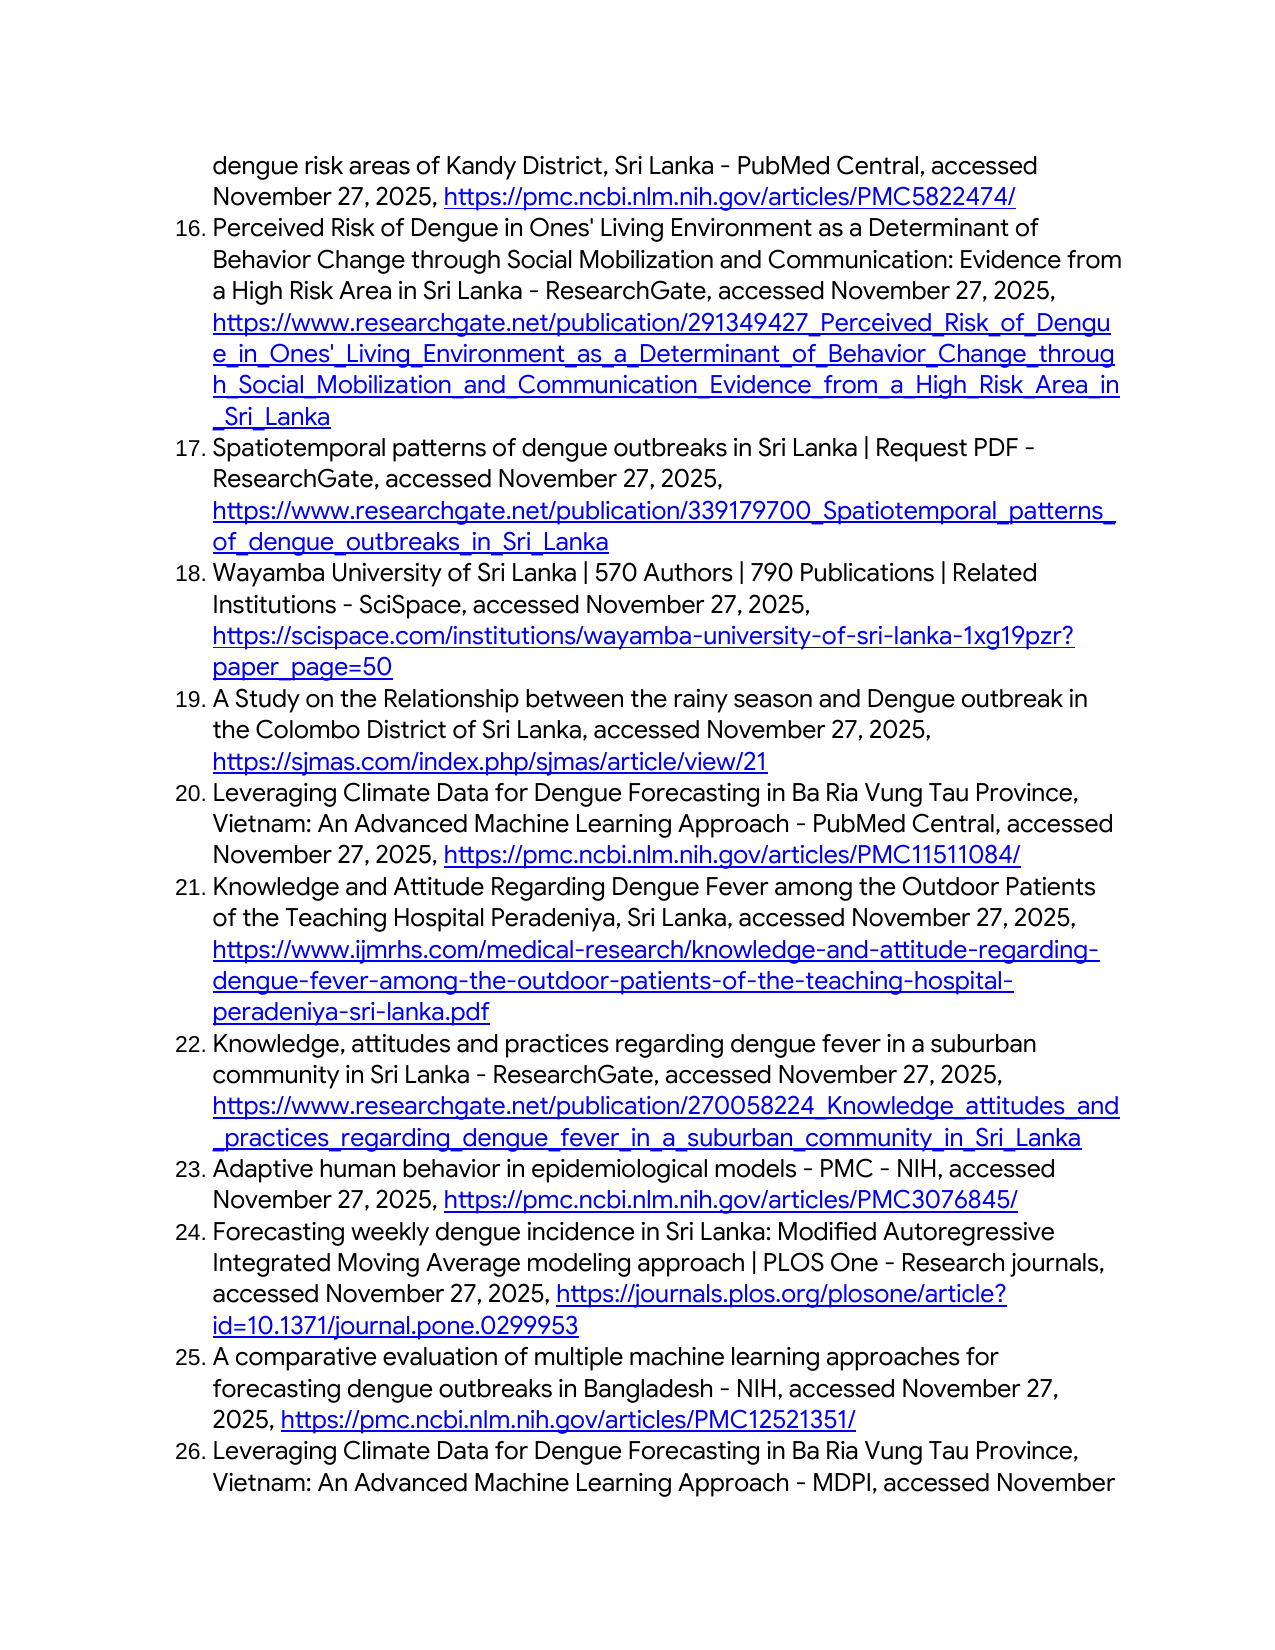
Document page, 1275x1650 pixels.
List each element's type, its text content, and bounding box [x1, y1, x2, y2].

list Knowledge and Attitude Regarding Dengue Fever among the Outdoor Patients of the Teaching Hospital Peradeniya, Sri Lanka, accessed November 27, 2025, https://www.ijmrhs.com/medical-research/knowledge-and-attitude-regarding-dengue-fever-among-the-outdoor-patients-of-the-teaching-hospital-peradeniya-sri-lanka.pdf [175, 871, 1125, 1028]
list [175, 1436, 1125, 1498]
list Perceived Risk of Dengue in Ones' Living Environment as a Determinant of Behavior Change through Social Mobilization and Communication: Evidence from a High Risk Area in Sri Lanka - ResearchGate, accessed November 27, 2025, https://www.researchgate.net/publication/291349427_Perceived_Risk_of_Dengue_in_Ones'_Living_Environment_as_a_Determinant_of_Behavior_Change_through_Social_Mobilization_and_Communication_Evidence_from_a_High_Risk_Area_in_Sri_Lanka [175, 213, 1125, 432]
list A comparative evaluation of multiple machine learning approaches for forecasting dengue outbreaks in Bangladesh - NIH, accessed November 27, 2025, https://pmc.ncbi.nlm.nih.gov/articles/PMC12521351/ [175, 1341, 1125, 1436]
list Knowledge, attitudes and practices regarding dengue fever in a suburban community in Sri Lanka - ResearchGate, accessed November 27, 2025, https://www.researchgate.net/publication/270058224_Knowledge_attitudes_and_practices_regarding_dengue_fever_in_a_suburban_community_in_Sri_Lanka [175, 1028, 1125, 1153]
list Wayamba University of Sri Lanka | 570 Authors | 790 Publications | Related Institutions - SciSpace, accessed November 27, 2025, https://scispace.com/institutions/wayamba-university-of-sri-lanka-1xg19pzr?paper_page=50 [175, 558, 1125, 683]
list Adaptive human behavior in epidemiological models - PMC - NIH, accessed November 27, 2025, https://pmc.ncbi.nlm.nih.gov/articles/PMC3076845/ [175, 1153, 1125, 1216]
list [175, 150, 1125, 213]
list Leveraging Climate Data for Dengue Forecasting in Ba Ria Vung Tau Province, Vietnam: An Advanced Machine Learning Approach - PubMed Central, accessed November 27, 2025, https://pmc.ncbi.nlm.nih.gov/articles/PMC11511084/ [175, 777, 1125, 871]
list Forecasting weekly dengue incidence in Sri Lanka: Modified Autoregressive Integrated Moving Average modeling approach | PLOS One - Research journals, accessed November 27, 2025, https://journals.plos.org/plosone/article?id=10.1371/journal.pone.0299953 [175, 1216, 1125, 1341]
list Spatiotemporal patterns of dengue outbreaks in Sri Lanka | Request PDF - ResearchGate, accessed November 27, 2025, https://www.researchgate.net/publication/339179700_Spatiotemporal_patterns_of_dengue_outbreaks_in_Sri_Lanka [175, 432, 1125, 558]
list A Study on the Relationship between the rainy season and Dengue outbreak in the Colombo District of Sri Lanka, accessed November 27, 2025, https://sjmas.com/index.php/sjmas/article/view/21 [175, 683, 1125, 777]
